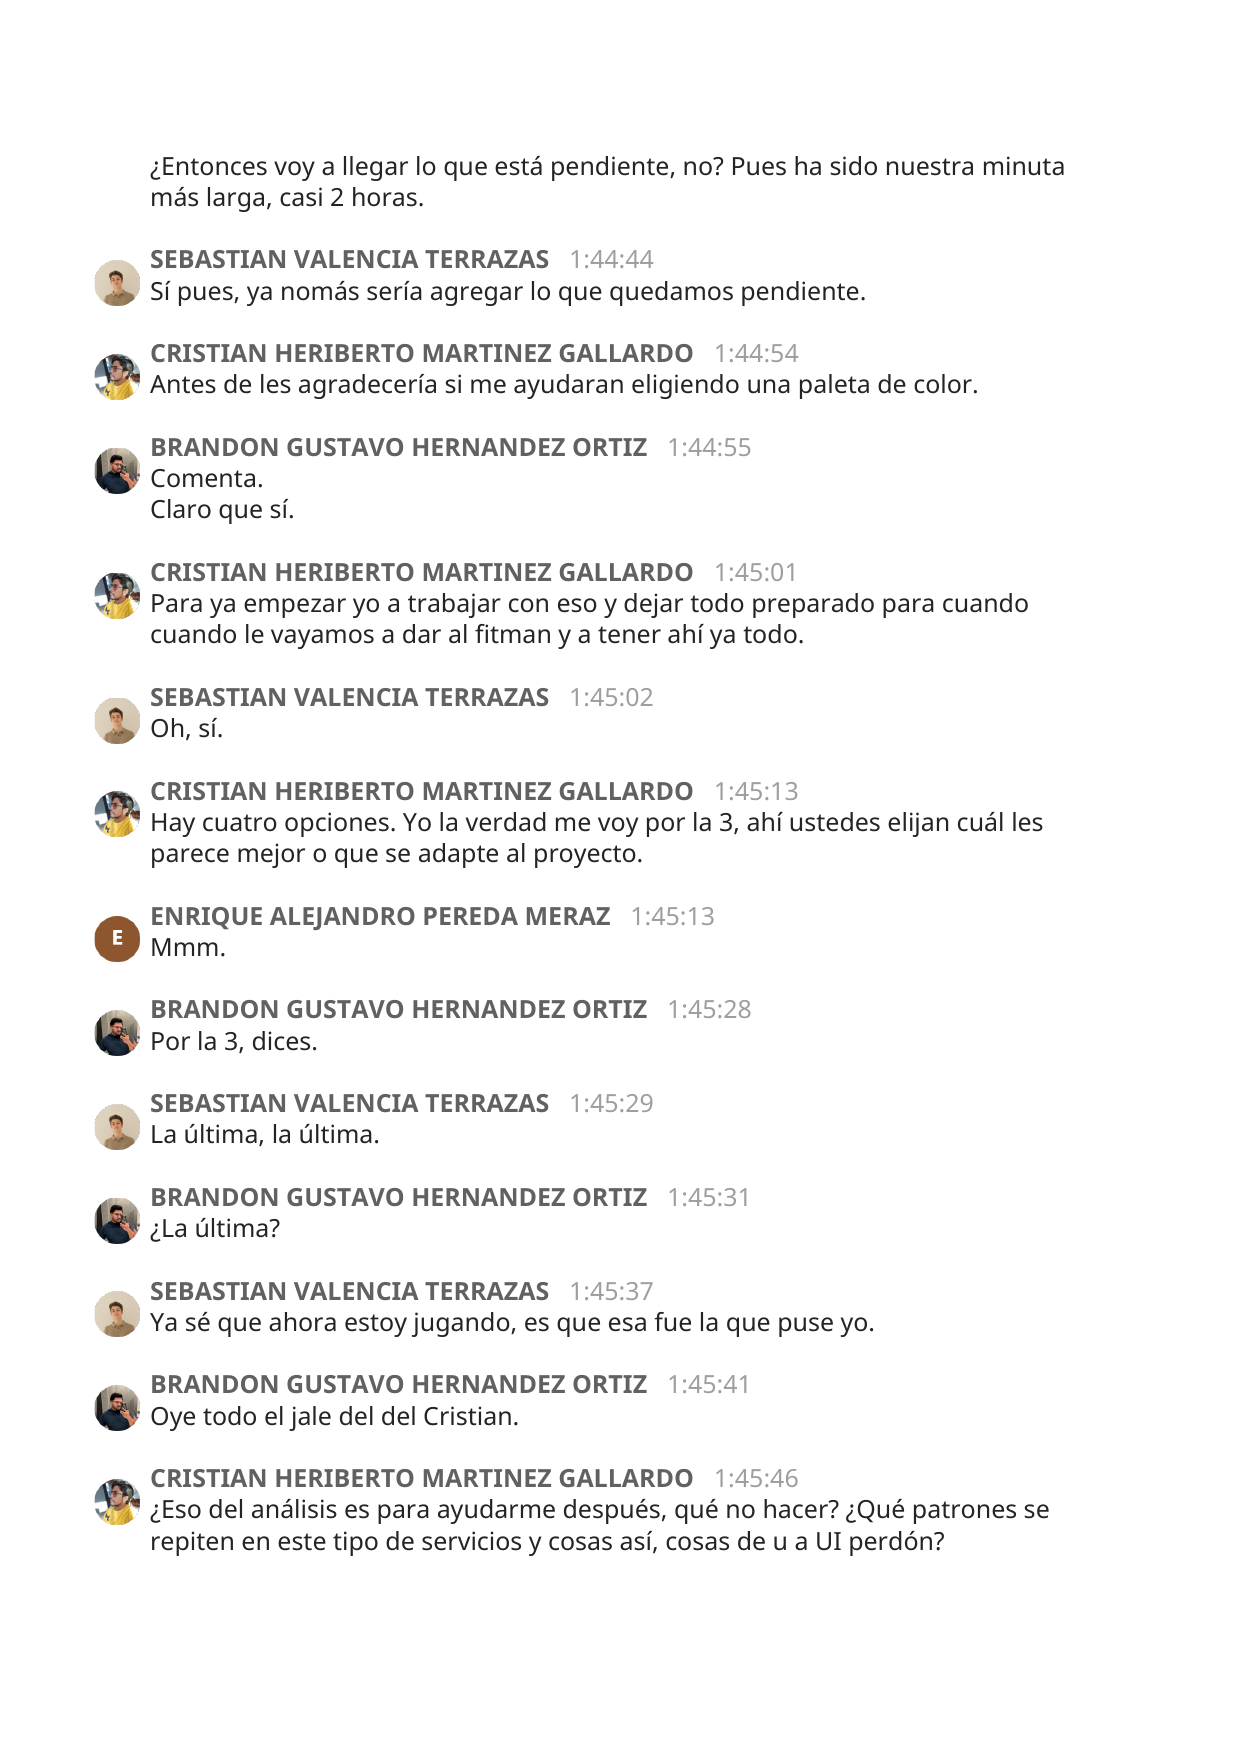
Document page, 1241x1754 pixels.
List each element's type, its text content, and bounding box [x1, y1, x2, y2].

picture [94, 1385, 140, 1431]
text SEBASTIAN VALENCIA TERRAZAS 1:45:29 La última, la última. [150, 1056, 1090, 1150]
picture [94, 698, 140, 744]
picture [94, 1198, 140, 1244]
text CRISTIAN HERIBERTO MARTINEZ GALLARDO 1:45:13 Hay cuatro opciones. Yo la verdad me voy por la 3, ahí ustedes elijan cuál les parece mejor o que se adapte al proyecto. [150, 744, 1090, 869]
picture [94, 1479, 140, 1525]
text CRISTIAN HERIBERTO MARTINEZ GALLARDO 1:45:46 ¿Eso del análisis es para ayudarme después, qué no hacer? ¿Qué patrones se repiten en este tipo de servicios y cosas así, cosas de u a UI perdón? [150, 1431, 1090, 1556]
picture [94, 354, 140, 400]
text CRISTIAN HERIBERTO MARTINEZ GALLARDO 1:45:01 Para ya empezar yo a trabajar con eso y dejar todo preparado para cuando cuando le vayamos a dar al fitman y a tener ahí ya todo. [150, 525, 1090, 650]
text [150, 150, 1090, 212]
picture [94, 916, 140, 962]
picture [94, 260, 140, 306]
picture [94, 1010, 140, 1056]
picture [94, 573, 140, 619]
text CRISTIAN HERIBERTO MARTINEZ GALLARDO 1:44:54 Antes de les agradecería si me ayudaran eligiendo una paleta de color. [150, 306, 1090, 400]
text SEBASTIAN VALENCIA TERRAZAS 1:45:02 Oh, sí. [150, 650, 1090, 744]
text BRANDON GUSTAVO HERNANDEZ ORTIZ 1:45:31 ¿La última? [150, 1150, 1090, 1244]
text BRANDON GUSTAVO HERNANDEZ ORTIZ 1:44:55 Comenta. Claro que sí. [150, 400, 1090, 525]
picture [94, 791, 140, 837]
text BRANDON GUSTAVO HERNANDEZ ORTIZ 1:45:28 Por la 3, dices. [150, 962, 1090, 1056]
picture [94, 1291, 140, 1337]
picture [94, 1104, 140, 1150]
text BRANDON GUSTAVO HERNANDEZ ORTIZ 1:45:41 Oye todo el jale del del Cristian. [150, 1337, 1090, 1431]
picture [94, 448, 140, 494]
text ENRIQUE ALEJANDRO PEREDA MERAZ 1:45:13 Mmm. [150, 869, 1090, 962]
text SEBASTIAN VALENCIA TERRAZAS 1:45:37 Ya sé que ahora estoy jugando, es que esa fue la que puse yo. [150, 1244, 1090, 1337]
text SEBASTIAN VALENCIA TERRAZAS 1:44:44 Sí pues, ya nomás sería agregar lo que quedamos pendiente. [150, 212, 1090, 306]
